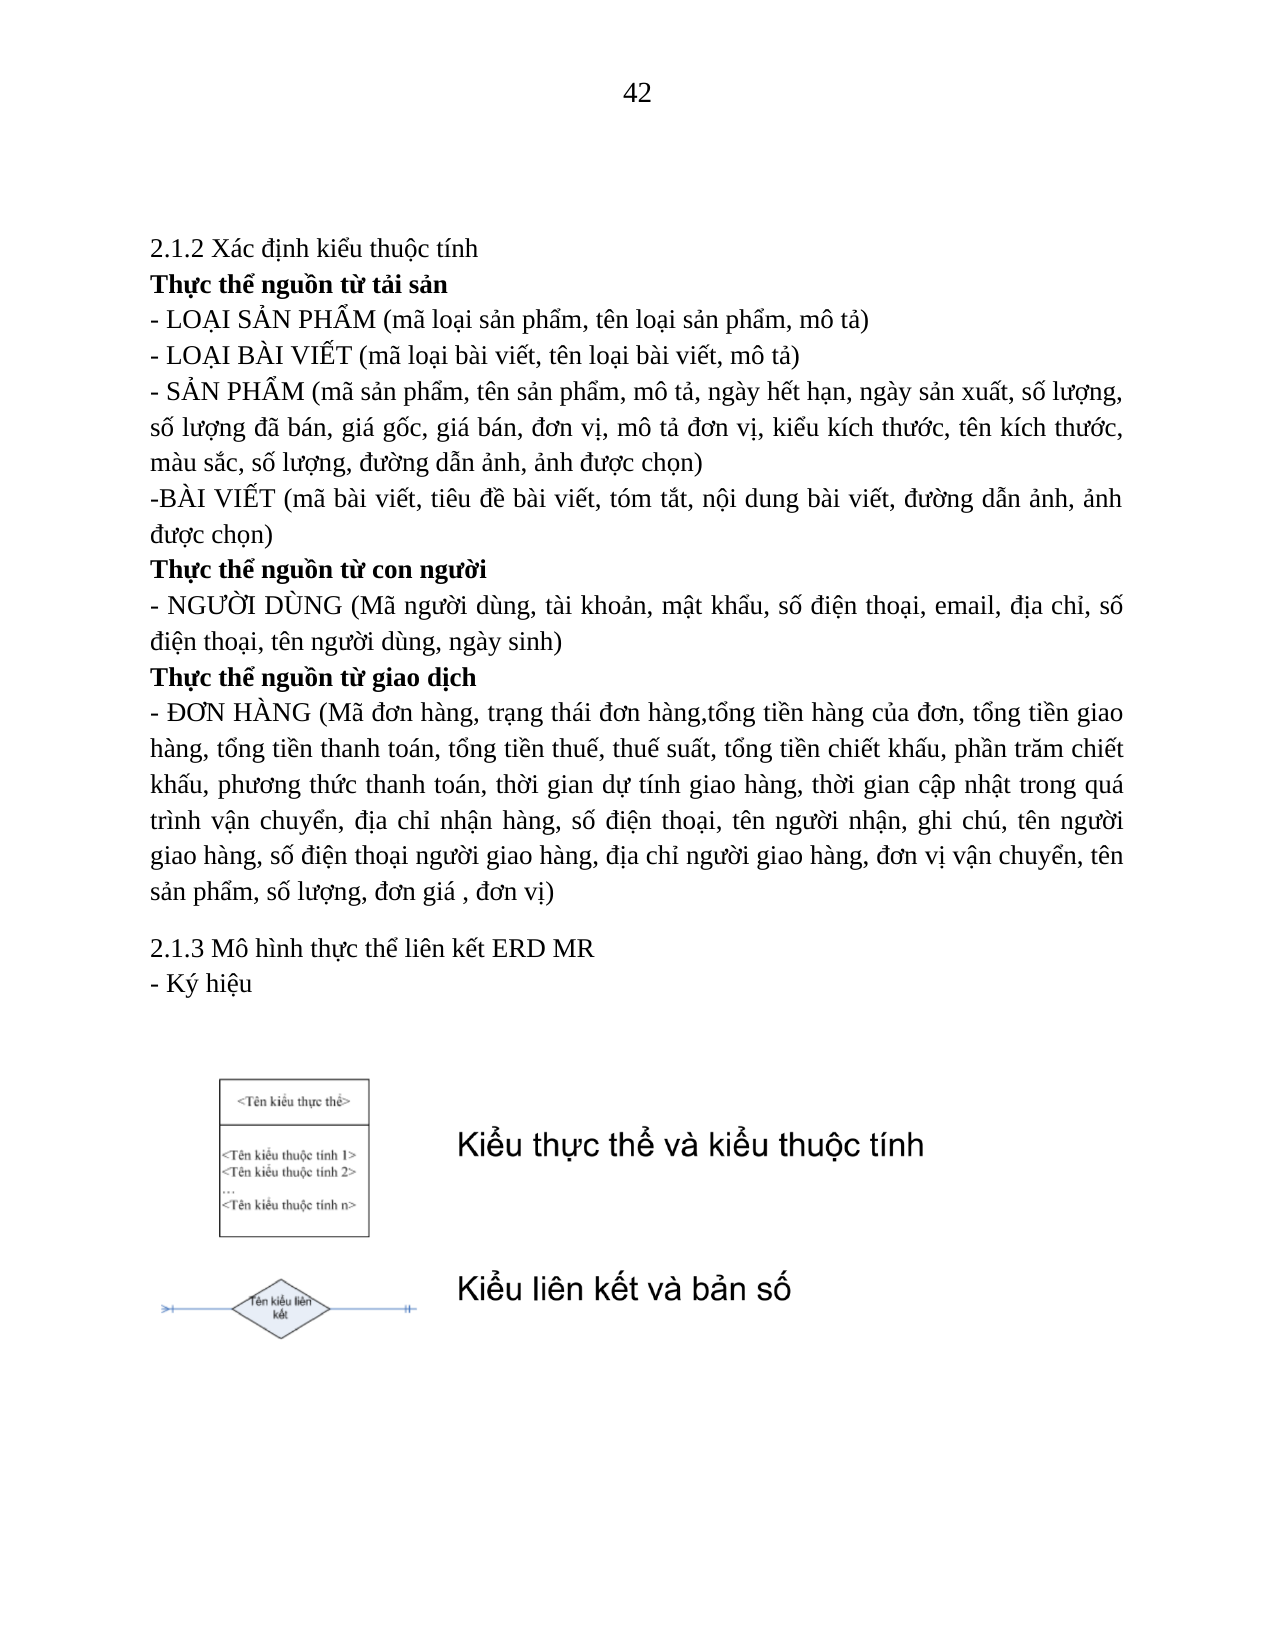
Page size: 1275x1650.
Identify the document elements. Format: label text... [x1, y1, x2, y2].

text - NGƯỜI DÙNG (Mã người dùng, tài khoản, mật khẩu, số điện thoại, email, địa chỉ, số điện thoại, tên người dùng, ngày sinh) [150, 589, 1125, 656]
text - Ký hiệu [150, 967, 1125, 999]
text Thực thể nguồn từ giao dịch [150, 661, 1125, 692]
text - ĐƠN HÀNG (Mã đơn hàng, trạng thái đơn hàng,tổng tiền hàng của đơn, tổng tiền giao hàng, tổng tiền thanh toán, tổng tiền thuế, thuế suất, tổng tiền chiết khấu, phần trăm chiết khấu, phương thức thanh toán, thời gian dự tính giao hàng, thời gian cập nhật trong quá trình vận chuyển, địa chỉ nhận hàng, số điện thoại, tên người nhận, ghi chú, tên người giao hàng, số điện thoại người giao hàng, địa chỉ người giao hàng, đơn vị vận chuyển, tên sản phẩm, số lượng, đơn giá , đơn vị) [150, 697, 1125, 906]
text - LOẠI BÀI VIẾT (mã loại bài viết, tên loại bài viết, mô tả) [150, 339, 1125, 370]
text Thực thể nguồn từ tải sản [150, 268, 1125, 299]
picture [150, 1074, 928, 1345]
text - SẢN PHẨM (mã sản phẩm, tên sản phẩm, mô tả, ngày hết hạn, ngày sản xuất, số lượng, số lượng đã bán, giá gốc, giá bán, đơn vị, mô tả đơn vị, kiểu kích thước, tên kích thước, màu sắc, số lượng, đường dẫn ảnh, ảnh được chọn) [150, 375, 1125, 478]
subtitle 2.1.2 Xác định kiểu thuộc tính [150, 232, 1125, 263]
text -BÀI VIẾT (mã bài viết, tiêu đề bài viết, tóm tắt, nội dung bài viết, đường dẫn ảnh, ảnh được chọn) [150, 482, 1125, 549]
subtitle 2.1.3 Mô hình thực thể liên kết ERD MR [150, 932, 1125, 963]
text Thực thể nguồn từ con người [150, 554, 1125, 585]
text - LOẠI SẢN PHẨM (mã loại sản phẩm, tên loại sản phẩm, mô tả) [150, 303, 1125, 335]
